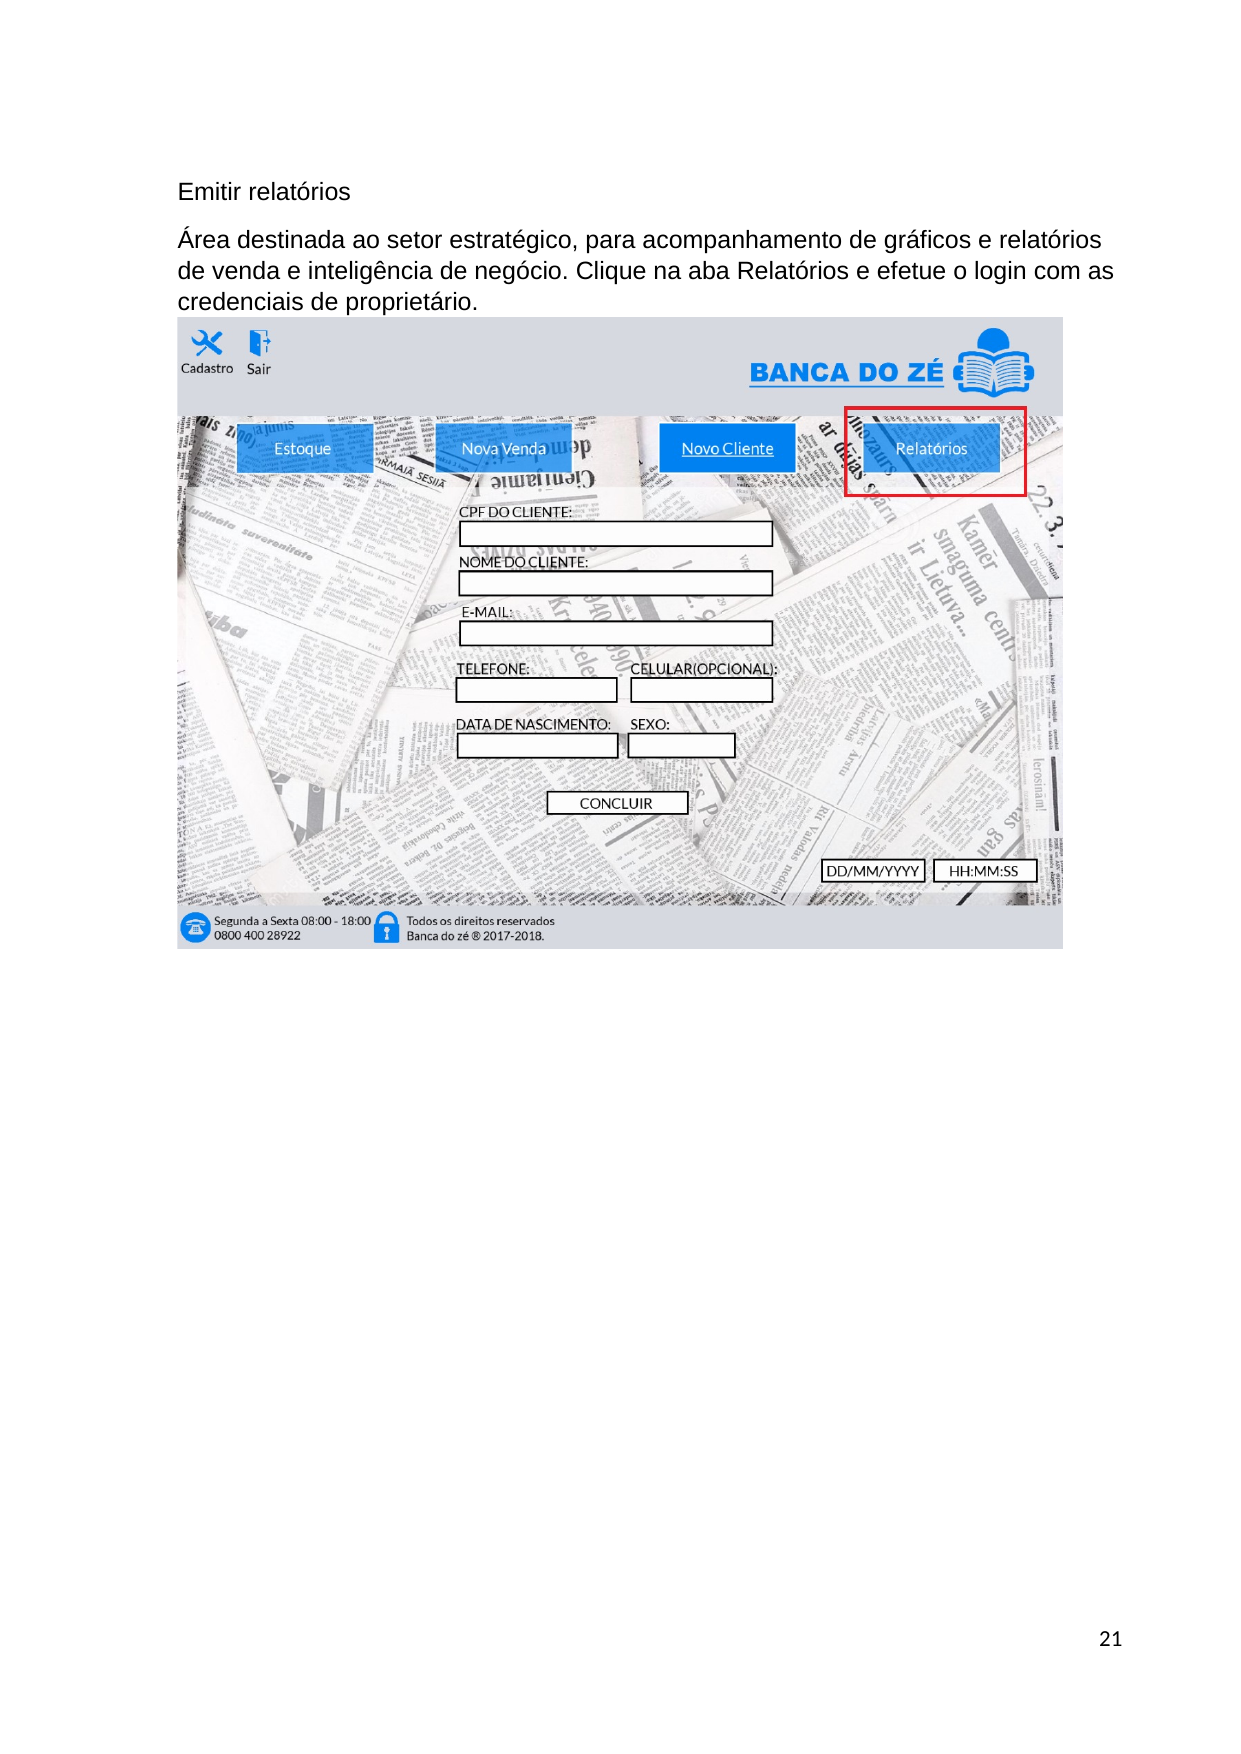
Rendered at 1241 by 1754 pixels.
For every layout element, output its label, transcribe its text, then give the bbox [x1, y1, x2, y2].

text Emitir relatórios [177, 177, 1122, 206]
picture [177, 317, 1063, 949]
